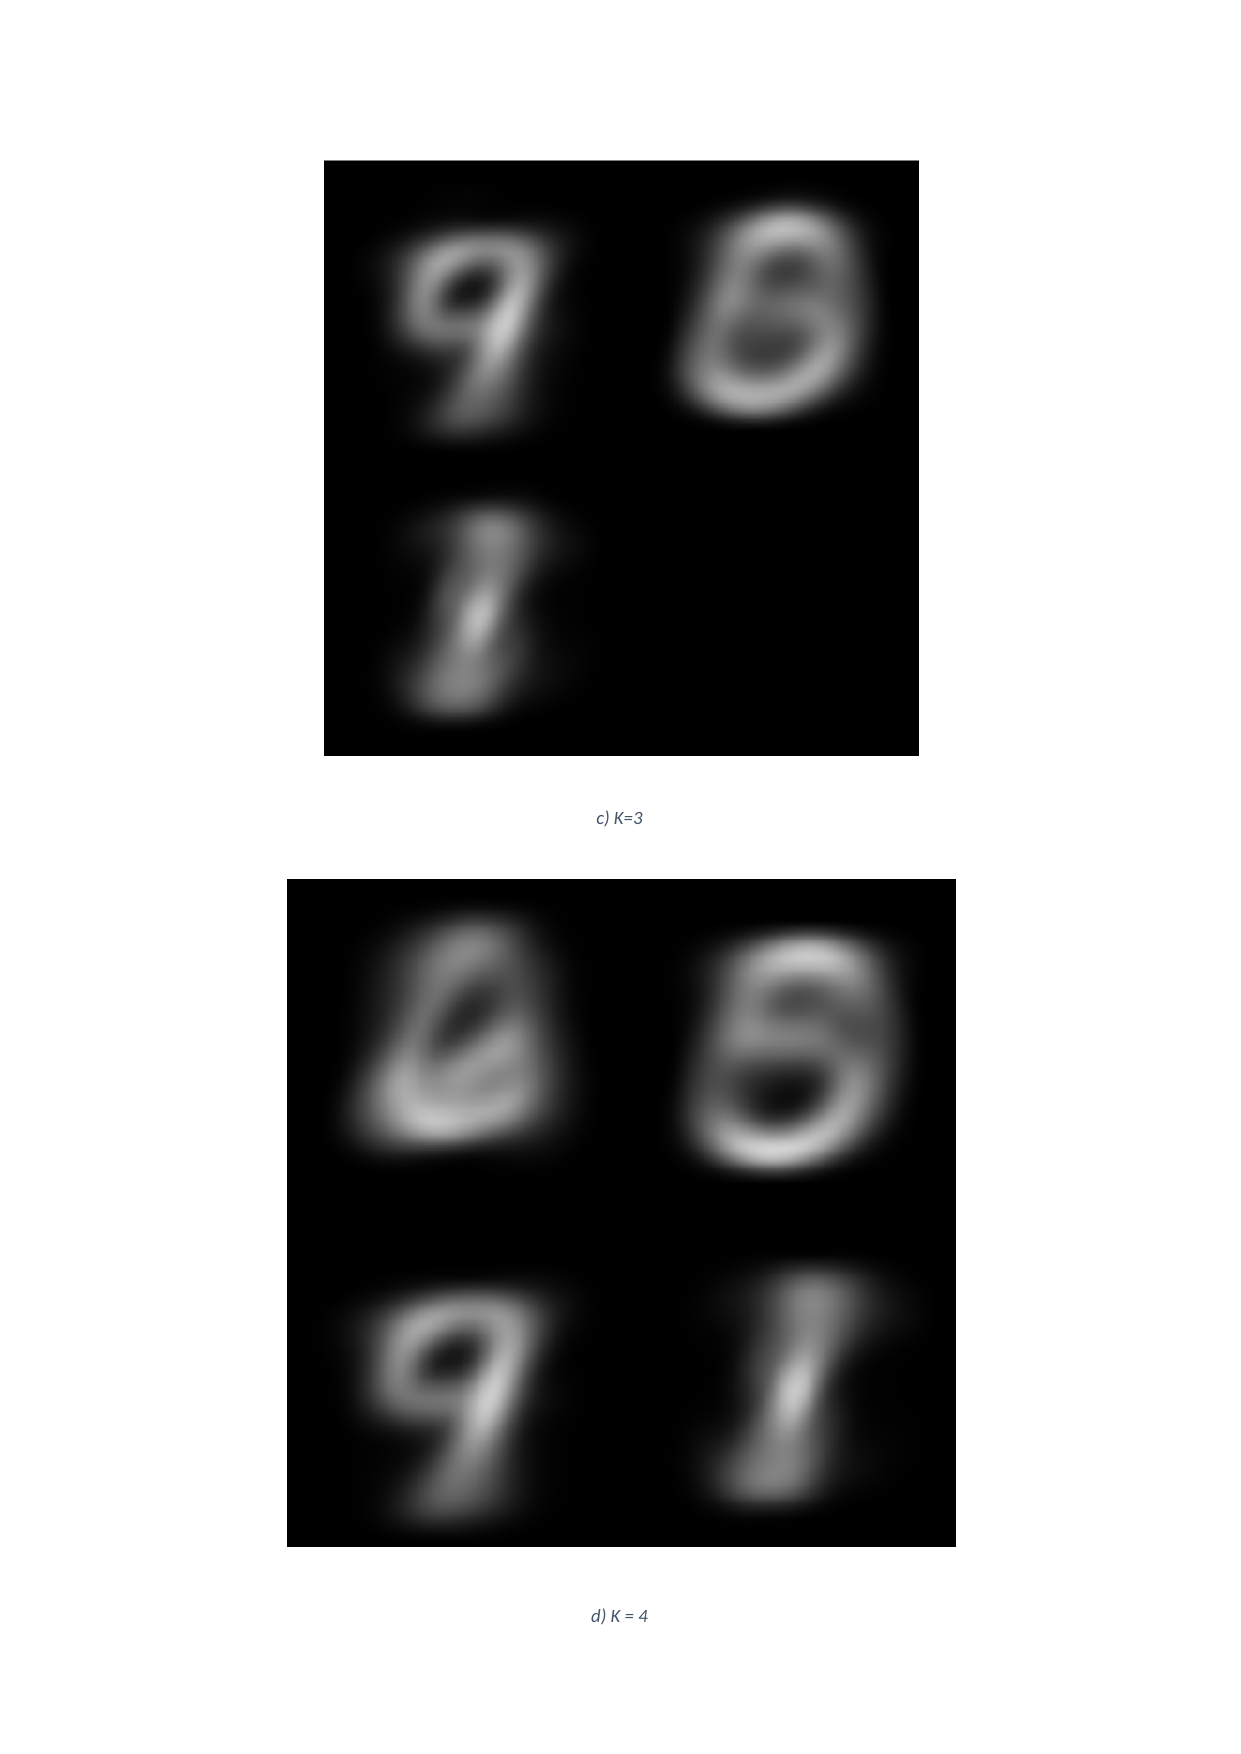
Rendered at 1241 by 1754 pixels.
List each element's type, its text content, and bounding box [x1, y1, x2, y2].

text c) K=3 [75, 806, 1165, 829]
text d) K = 4 [75, 1604, 1165, 1627]
